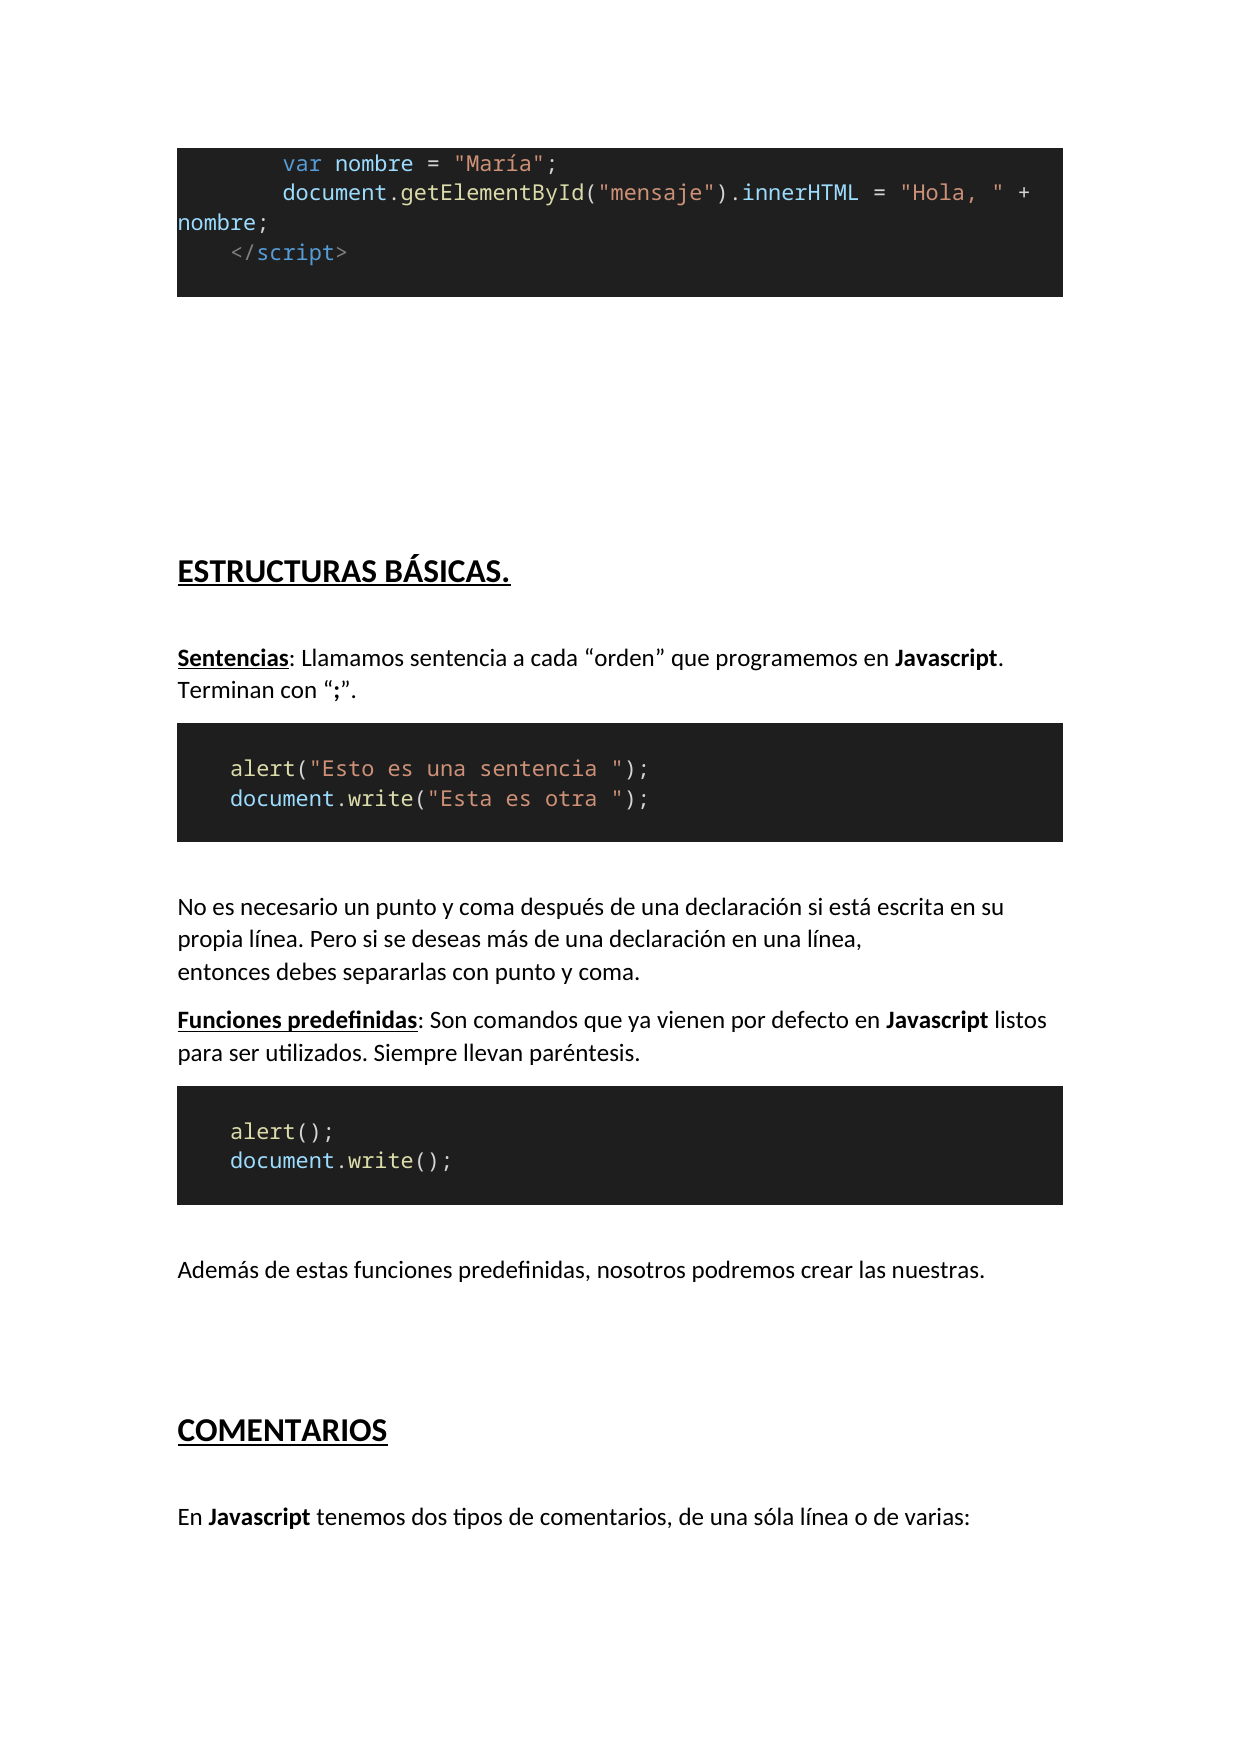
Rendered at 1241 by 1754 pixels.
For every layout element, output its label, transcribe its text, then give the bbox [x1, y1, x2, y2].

text var nombre = "María"; [177, 148, 1063, 177]
text Funciones predefinidas: Son comandos que ya vienen por defecto en Javascript listos para ser utilizados. Siempre llevan paréntesis. [177, 1005, 1063, 1067]
subtitle ESTRUCTURAS BÁSICAS. [177, 550, 1063, 590]
text </script> [177, 237, 1063, 267]
text document.getElementById("mensaje").innerHTML = "Hola, " + nombre; [177, 177, 1063, 237]
subtitle COMENTARIOS [177, 1409, 1063, 1450]
text alert("Esto es una sentencia "); [177, 753, 1063, 783]
text document.write("Esta es otra "); [177, 783, 1063, 812]
text Sentencias: Llamamos sentencia a cada “orden” que programemos en Javascript. Terminan con “;”. [177, 642, 1063, 704]
text En Javascript tenemos dos tipos de comentarios, de una sóla línea o de varias: [177, 1501, 1063, 1532]
text document.write(); [177, 1146, 1063, 1175]
text No es necesario un punto y coma después de una declaración si está escrita en su propia línea. Pero si se deseas más de una declaración en una línea, entonces debes separarlas con punto y coma. [177, 891, 1063, 986]
text Además de estas funciones predefinidas, nosotros podremos crear las nuestras. [177, 1254, 1063, 1284]
text alert(); [177, 1116, 1063, 1146]
